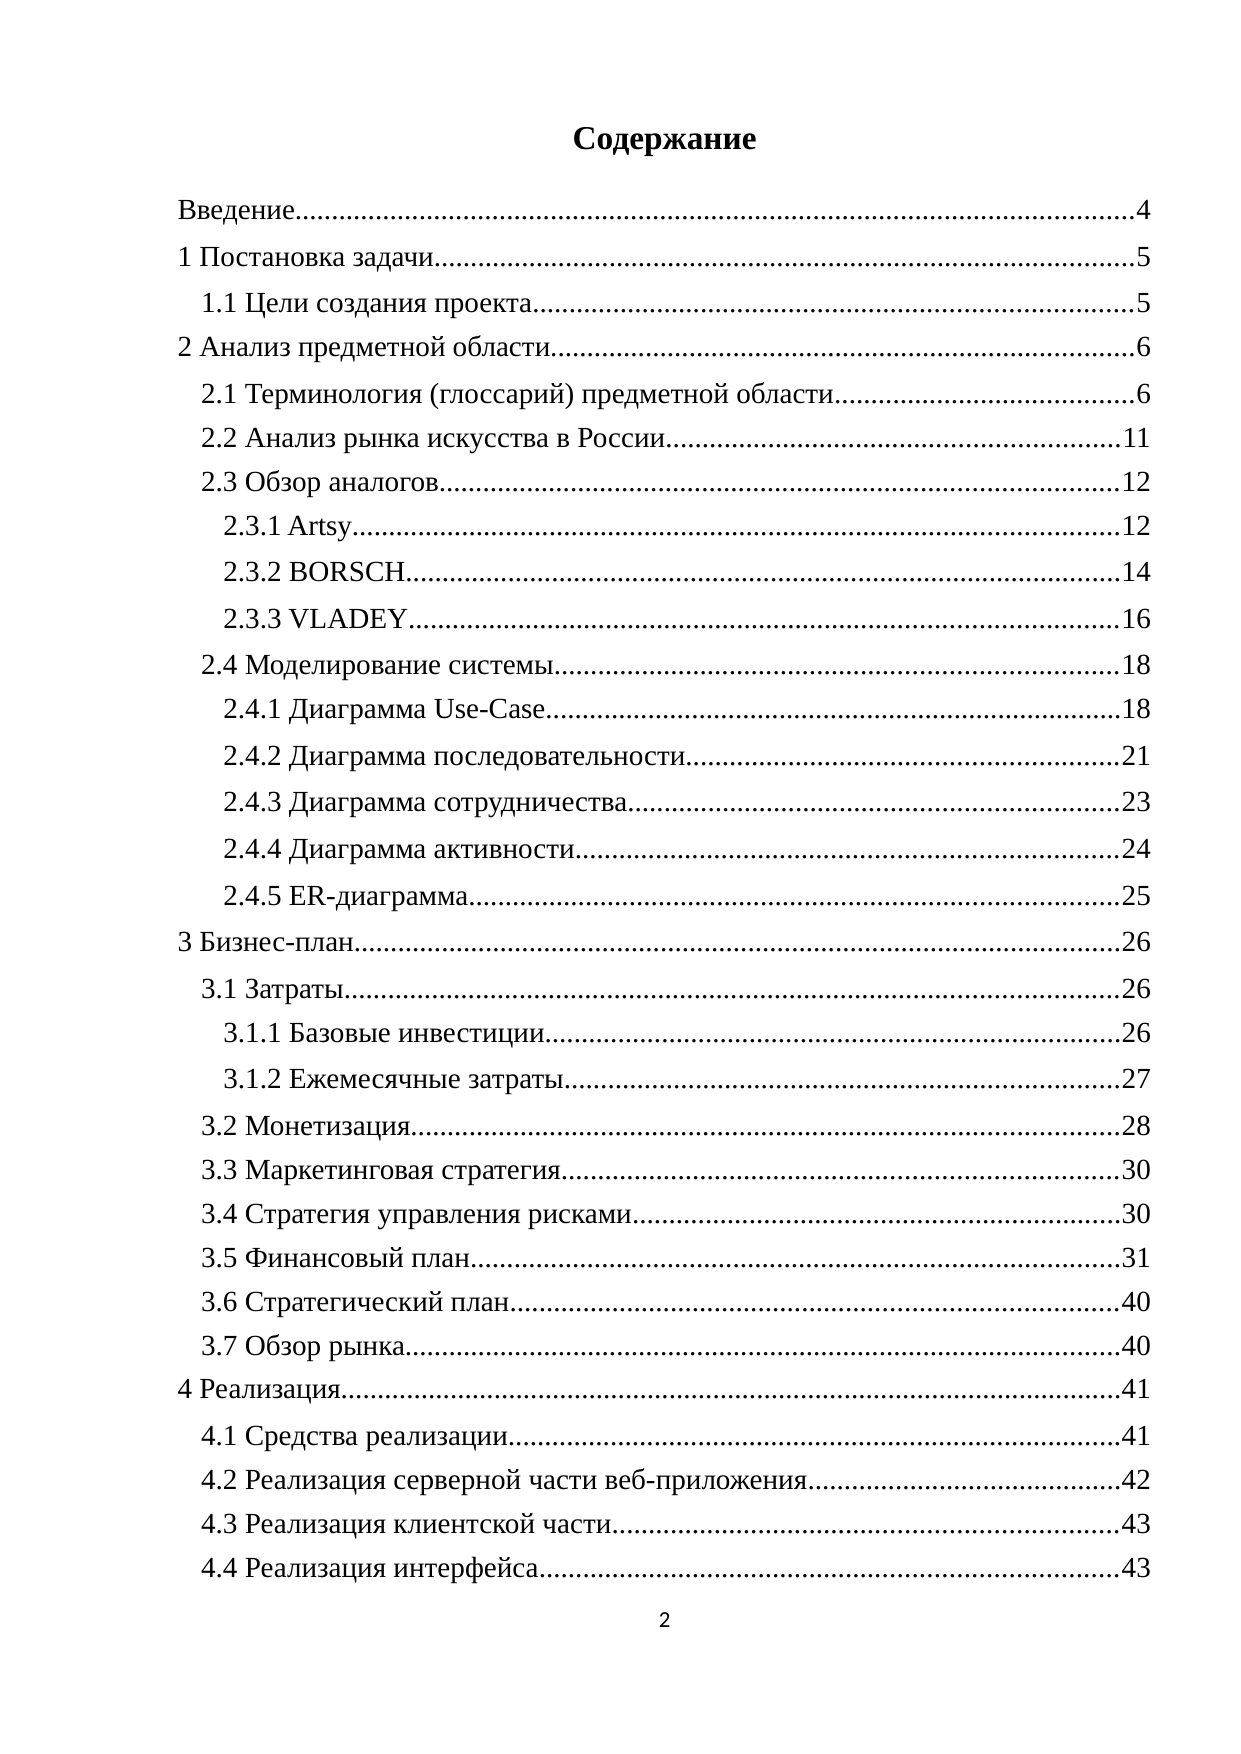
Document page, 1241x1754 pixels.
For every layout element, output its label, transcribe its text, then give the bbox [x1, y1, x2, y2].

text Введение 4 [177, 192, 1152, 226]
text 4.2 Реализация серверной части веб-приложения 42 [201, 1462, 1152, 1496]
text 3.1.2 Ежемесячные затраты 27 [223, 1061, 1152, 1095]
text 3.6 Стратегический план 40 [201, 1284, 1152, 1317]
text 4 Реализация 41 [177, 1372, 1152, 1405]
text 1 Постановка задачи 5 [177, 239, 1152, 272]
text 4.4 Реализация интерфейса 43 [201, 1550, 1152, 1584]
text 3.3 Маркетинговая стратегия 30 [201, 1152, 1152, 1185]
text 3 Бизнес-план 26 [177, 924, 1152, 958]
text 2 Анализ предметной области 6 [177, 329, 1152, 363]
text 3.5 Финансовый план 31 [201, 1240, 1152, 1273]
text 3.4 Стратегия управления рисками 30 [201, 1196, 1152, 1229]
text 2.4.4 Диаграмма активности 24 [223, 831, 1152, 865]
text 2.4.1 Диаграмма Use-Case 18 [223, 691, 1152, 725]
text 2.3.1 Artsy 12 [223, 508, 1152, 541]
text Содержание [177, 118, 1152, 156]
text 3.1.1 Базовые инвестиции 26 [223, 1015, 1152, 1048]
text 2.4 Моделирование системы 18 [201, 647, 1152, 681]
text 4.1 Средства реализации 41 [201, 1418, 1152, 1452]
text 2.2 Анализ рынка искусства в России 11 [201, 420, 1152, 453]
text 2.4.2 Диаграмма последовательности 21 [223, 738, 1152, 772]
text 2.3.2 BORSCH 14 [223, 554, 1152, 588]
text 1.1 Цели создания проекта 5 [201, 285, 1152, 319]
text 2.3 Обзор аналогов 12 [201, 464, 1152, 497]
text 2.1 Терминология (глоссарий) предметной области 6 [201, 376, 1152, 409]
text 2.4.3 Диаграмма сотрудничества 23 [223, 784, 1152, 818]
text 4.3 Реализация клиентской части 43 [201, 1506, 1152, 1540]
text 3.2 Монетизация 28 [201, 1108, 1152, 1141]
text 3.7 Обзор рынка 40 [201, 1328, 1152, 1361]
text 3.1 Затраты 26 [201, 971, 1152, 1004]
text 2.3.3 VLADEY 16 [223, 601, 1152, 634]
text 2.4.5 ER-диаграмма 25 [223, 878, 1152, 911]
